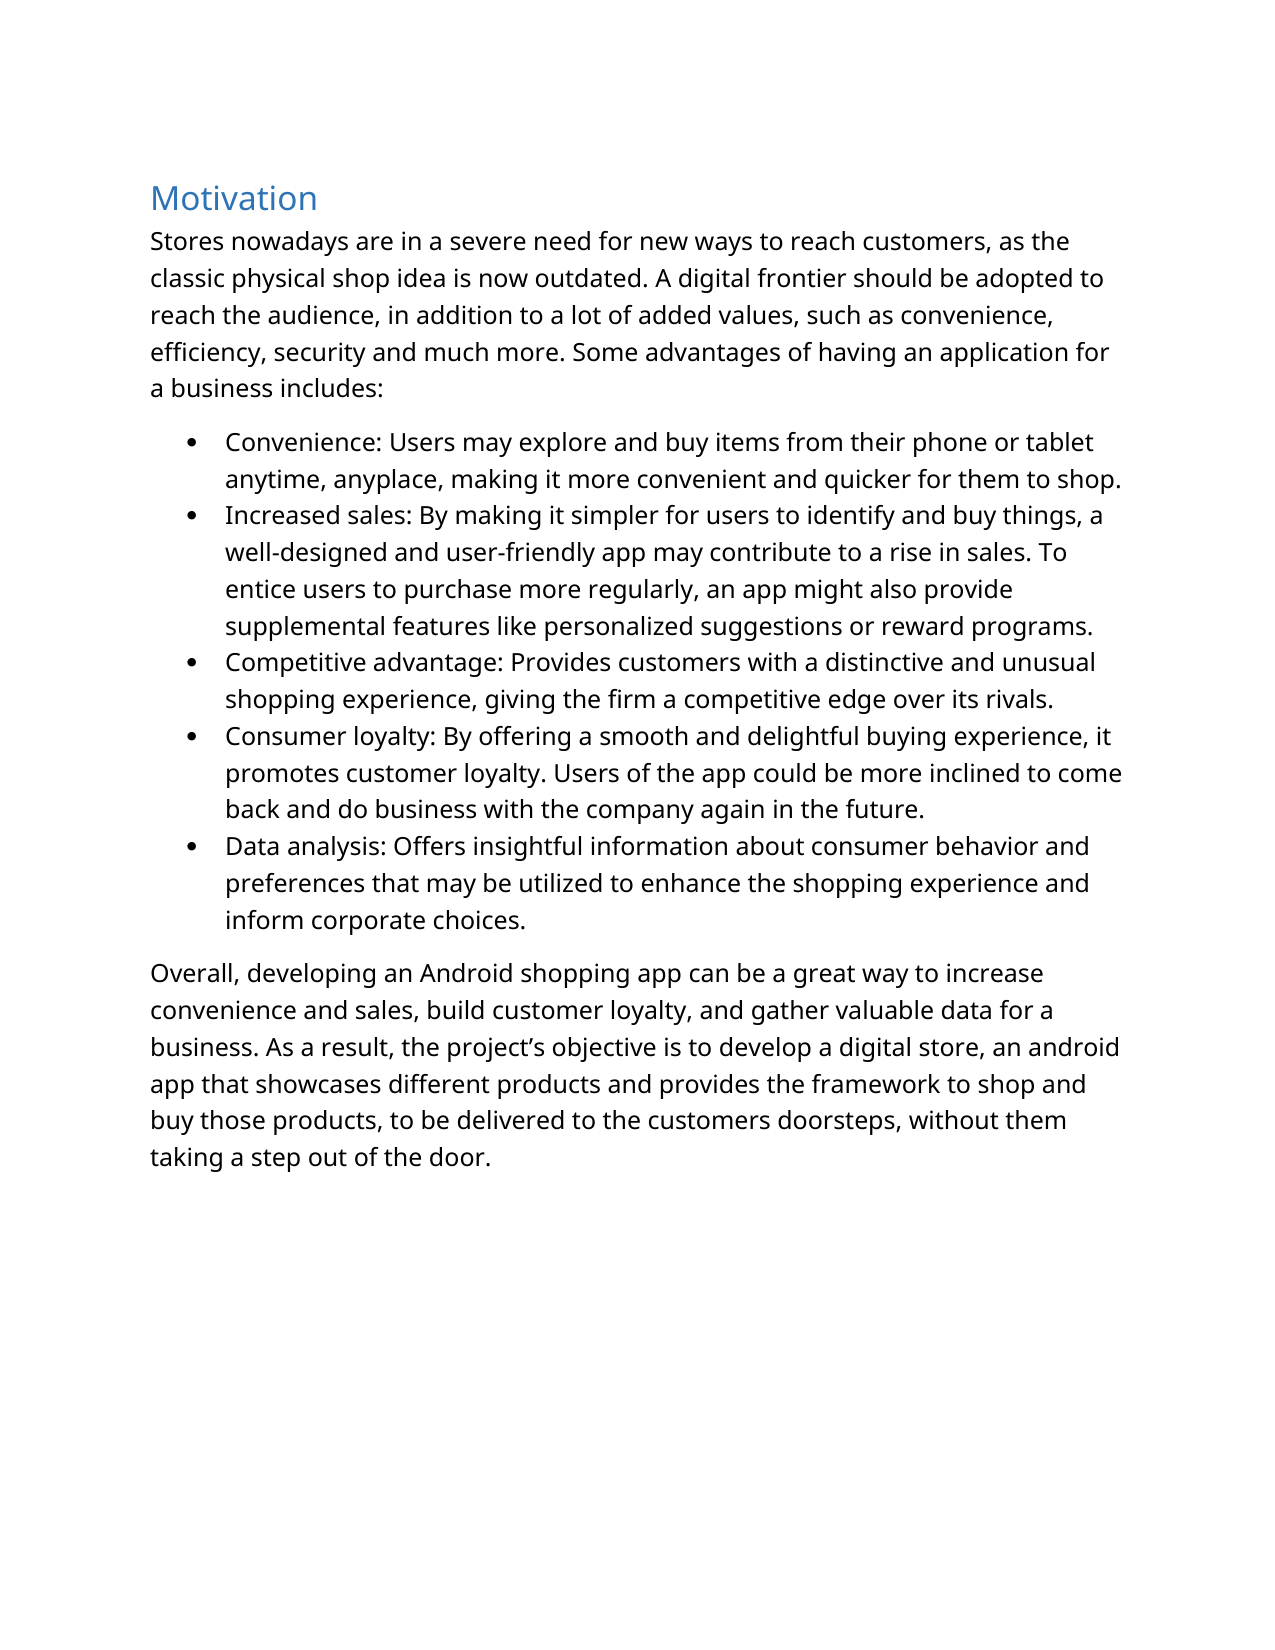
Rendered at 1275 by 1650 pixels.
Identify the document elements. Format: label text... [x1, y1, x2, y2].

list Convenience: Users may explore and buy items from their phone or tablet anytime, anyplace, making it more convenient and quicker for them to shop. [187, 424, 1125, 495]
subtitle Motivation [150, 175, 1125, 220]
text Stores nowadays are in a severe need for new ways to reach customers, as the classic physical shop idea is now outdated. A digital frontier should be adopted to reach the audience, in addition to a lot of added values, such as convenience, efficiency, security and much more. Some advantages of having an application for a business includes: [150, 224, 1125, 405]
list Increased sales: By making it simpler for users to identify and buy things, a well-designed and user-friendly app may contribute to a rise in sales. To entice users to purchase more regularly, an app might also provide supplemental features like personalized suggestions or reward programs. [187, 498, 1125, 642]
list Consumer loyalty: By offering a smooth and delightful buying experience, it promotes customer loyalty. Users of the app could be more inclined to come back and do business with the company again in the future. [187, 719, 1125, 826]
list Data analysis: Offers insightful information about consumer behavior and preferences that may be utilized to enhance the shopping experience and inform corporate choices. [187, 829, 1125, 937]
list Competitive advantage: Provides customers with a distinctive and unusual shopping experience, giving the firm a competitive edge over its rivals. [187, 645, 1125, 716]
text Overall, developing an Android shopping app can be a great way to increase convenience and sales, build customer loyalty, and gather valuable data for a business. As a result, the project’s objective is to develop a digital store, an android app that showcases different products and provides the framework to shop and buy those products, to be delivered to the customers doorsteps, without them taking a step out of the door. [150, 956, 1125, 1174]
